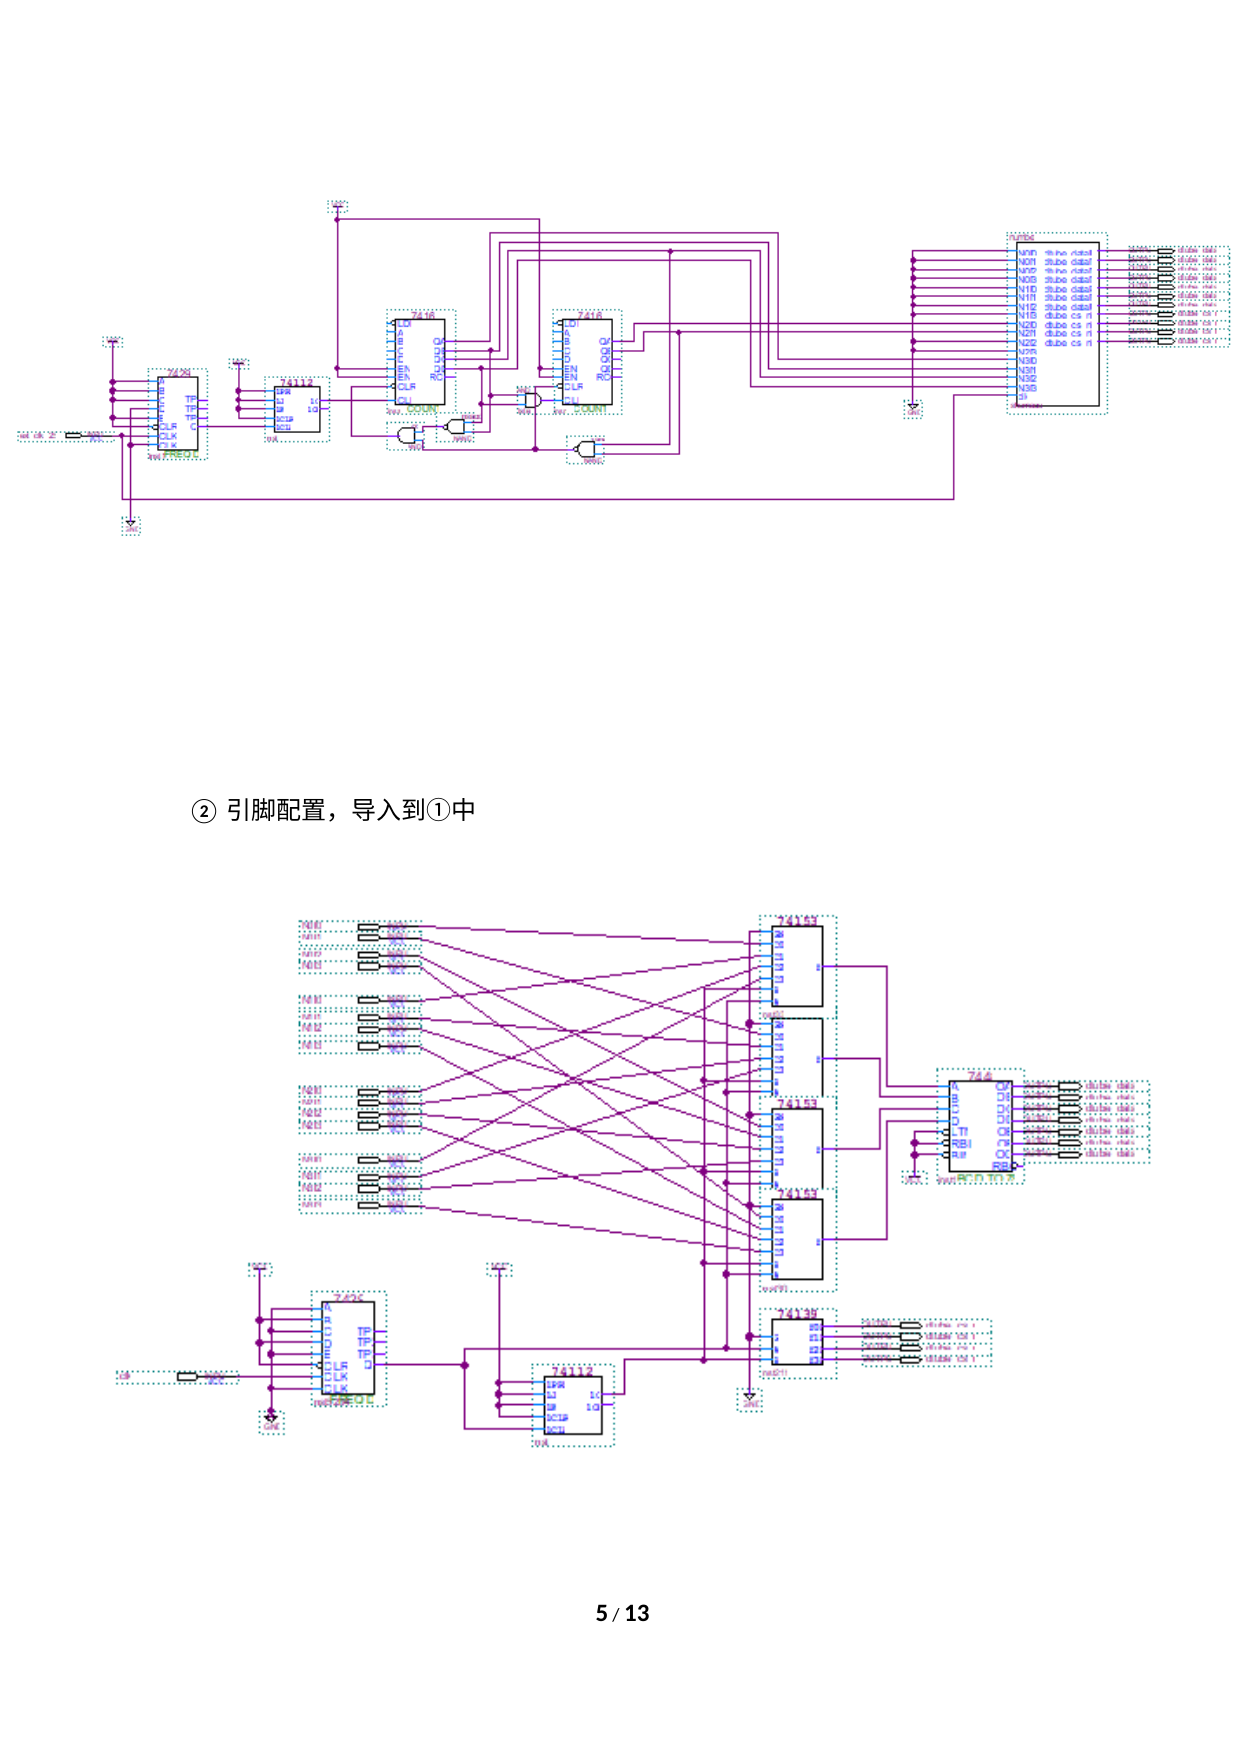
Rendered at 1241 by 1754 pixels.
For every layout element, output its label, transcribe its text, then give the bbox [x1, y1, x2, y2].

picture [108, 897, 1159, 1462]
text ②引脚配置，导入到①中 [187, 776, 1053, 841]
picture [0, 177, 1241, 558]
